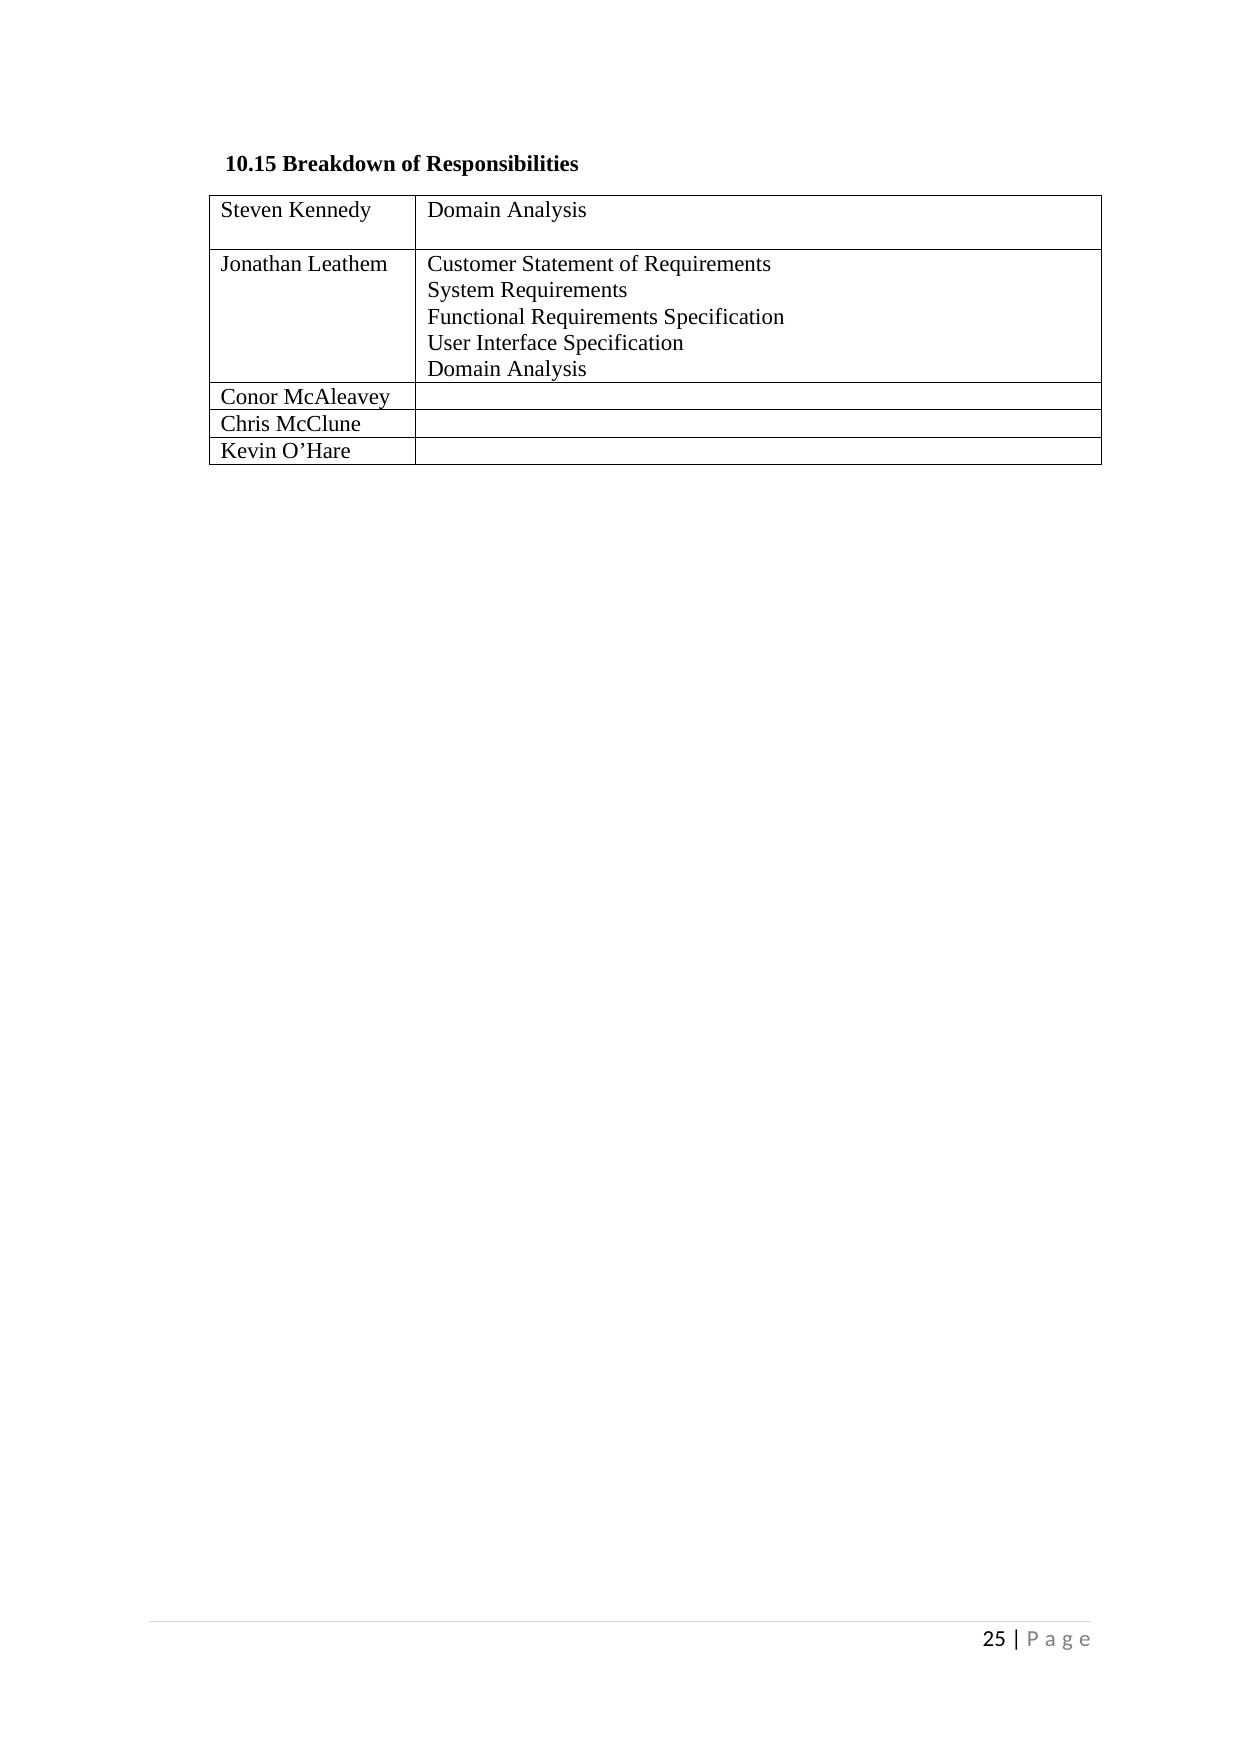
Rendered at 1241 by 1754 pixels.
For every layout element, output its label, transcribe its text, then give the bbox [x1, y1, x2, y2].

table_cell Chris McClune [210, 410, 415, 437]
table_cell [416, 383, 1101, 409]
table_cell Jonathan Leathem [210, 250, 415, 382]
table_cell [416, 438, 1101, 464]
table_header Domain Analysis [416, 196, 1101, 249]
table_cell Kevin O’Hare [210, 438, 415, 464]
text 10.15 Breakdown of Responsibilities [150, 150, 1090, 176]
table_cell Customer Statement of Requirements System Requirements Functional Requirements Specification User Interface Specification Domain Analysis [416, 250, 1101, 382]
table_cell [416, 410, 1101, 437]
table_cell Conor McAleavey [210, 383, 415, 409]
table_header Steven Kennedy [210, 196, 415, 249]
